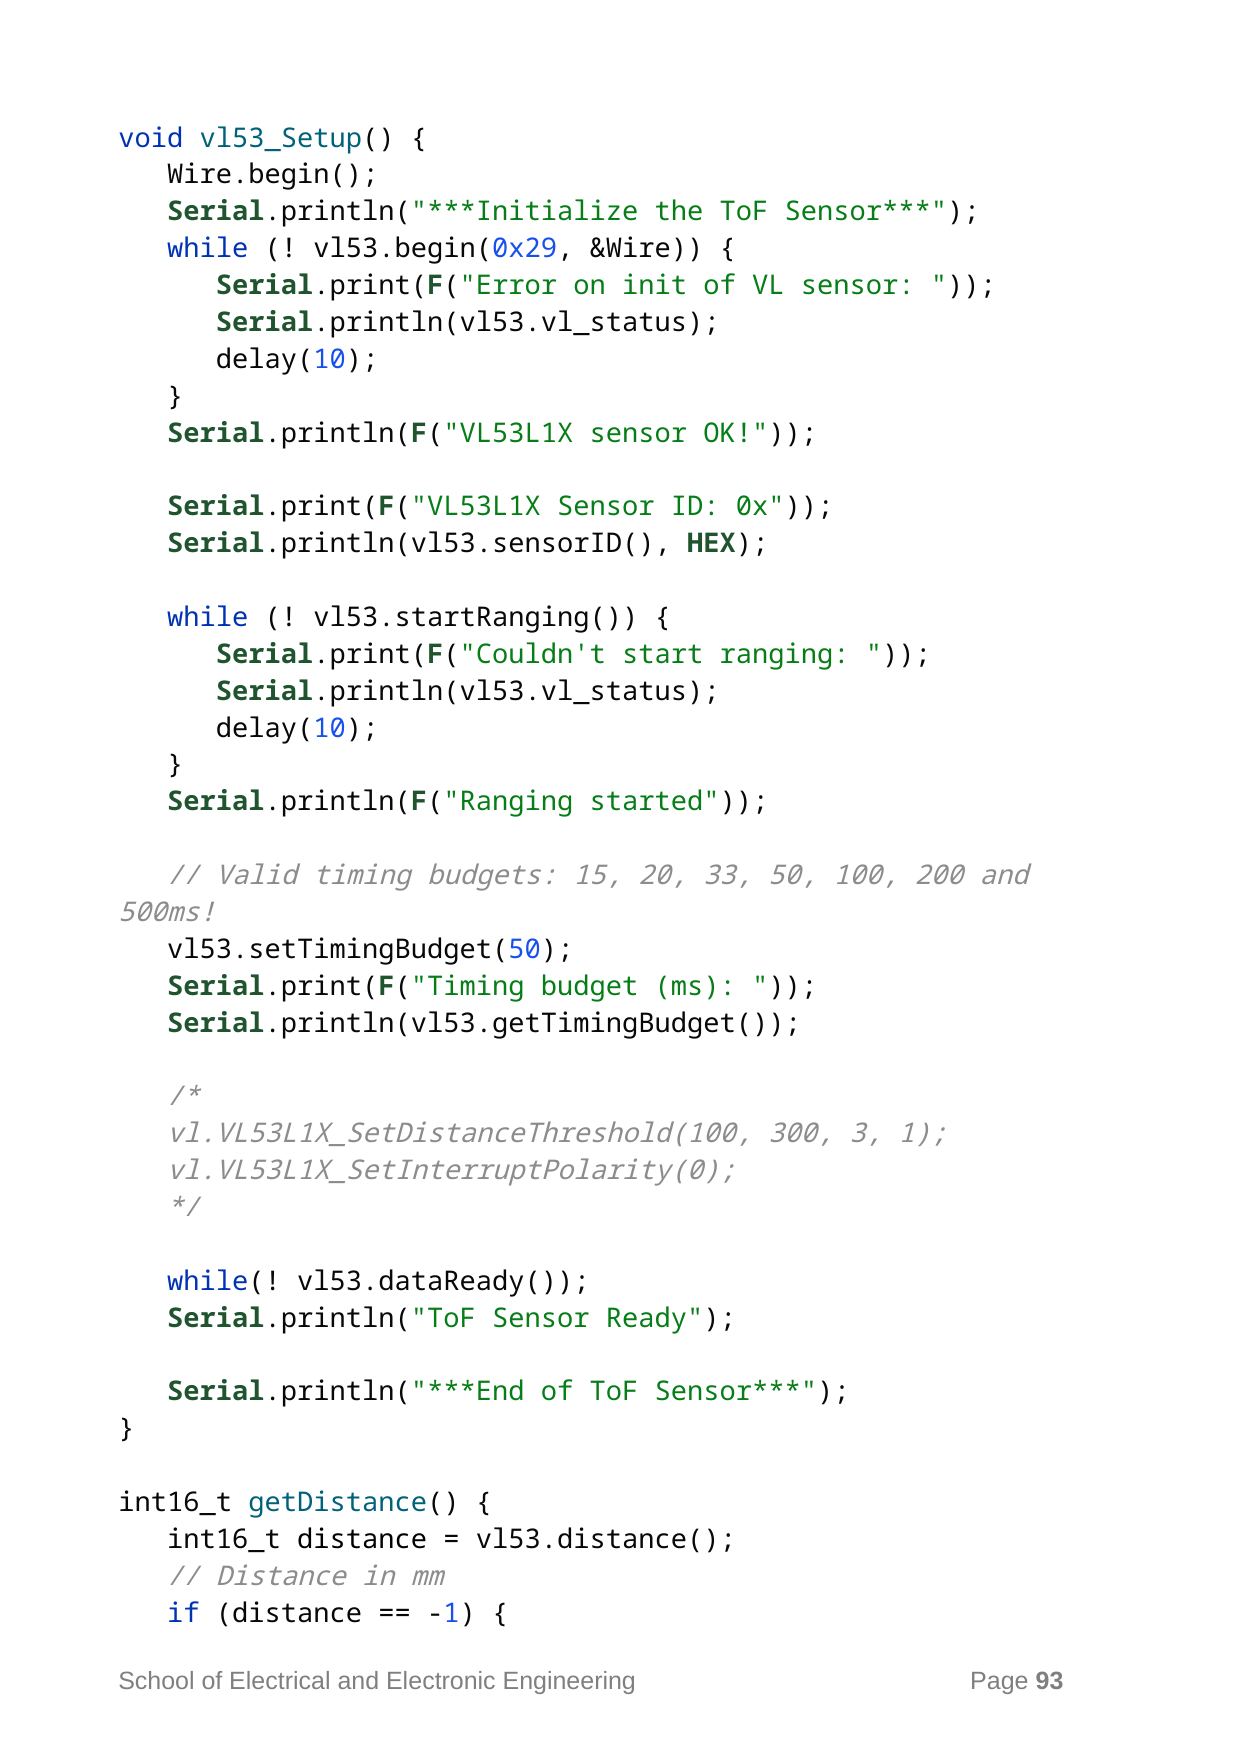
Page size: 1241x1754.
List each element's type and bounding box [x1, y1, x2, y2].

text [118, 118, 1122, 1630]
